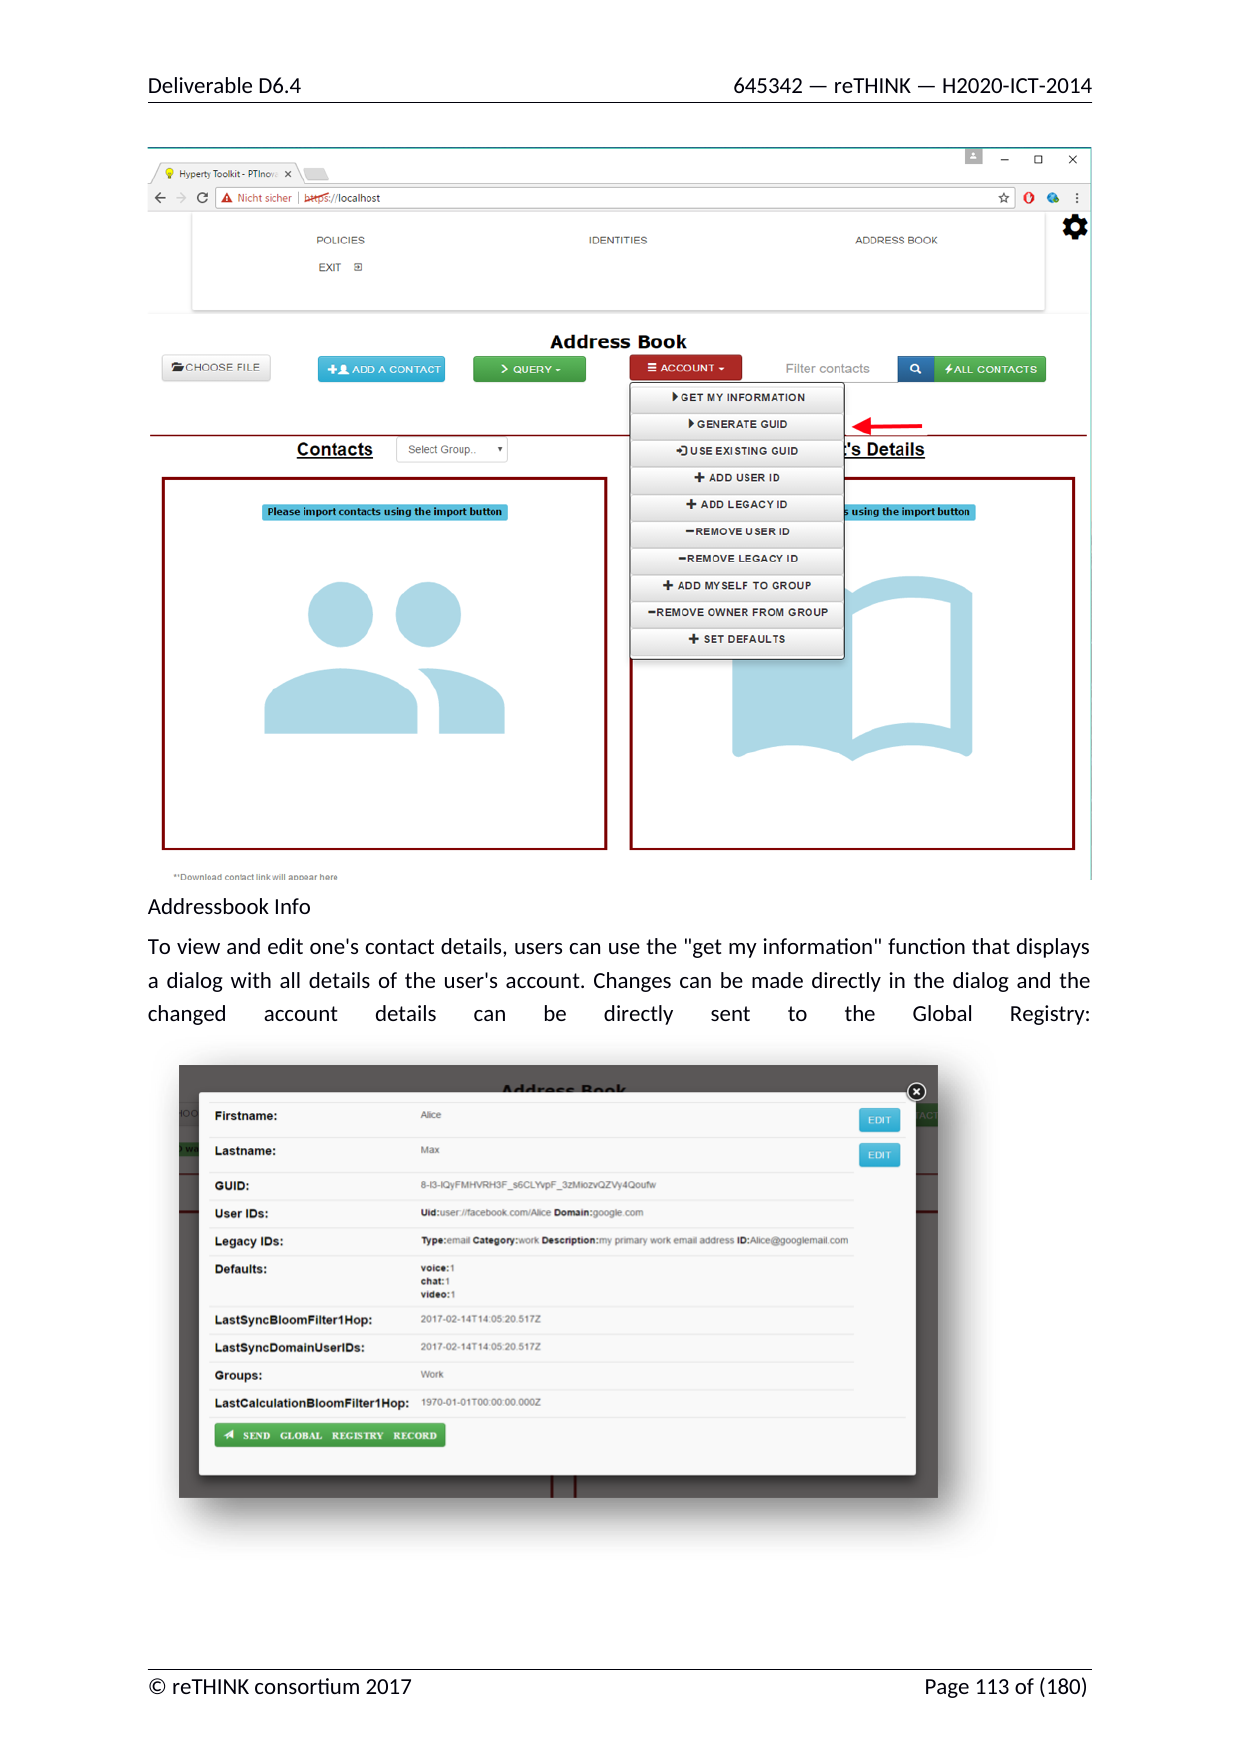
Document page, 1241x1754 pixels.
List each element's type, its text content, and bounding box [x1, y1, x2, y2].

picture [147, 1033, 1003, 1563]
text Addressbook Info [148, 892, 1092, 920]
picture [147, 147, 1092, 880]
